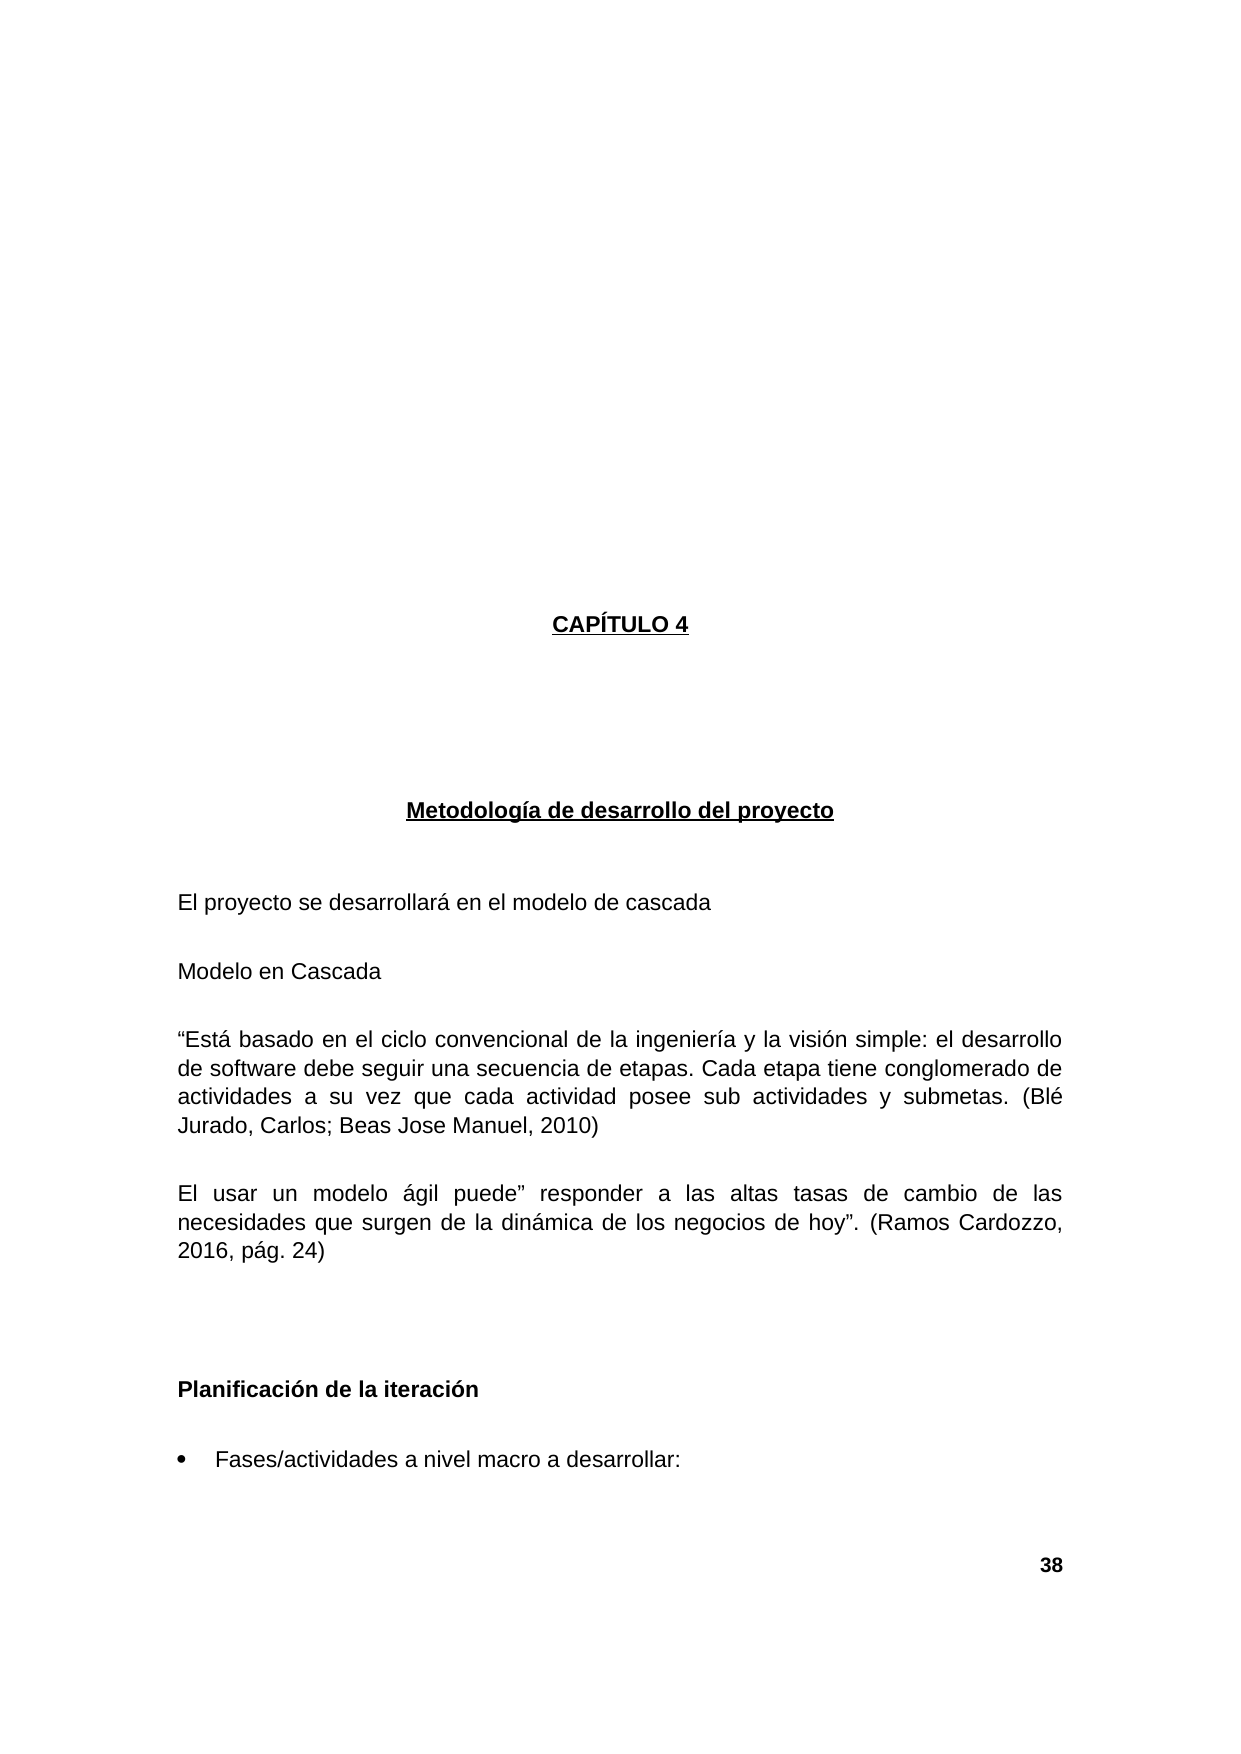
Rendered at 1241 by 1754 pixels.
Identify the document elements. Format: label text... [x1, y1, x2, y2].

text Modelo en Cascada [177, 958, 1063, 984]
list Fases/actividades a nivel macro a desarrollar: [177, 1446, 1063, 1472]
text El proyecto se desarrollará en el modelo de cascada [177, 889, 1063, 916]
subtitle CAPÍTULO 4 [177, 611, 1063, 637]
subtitle Metodología de desarrollo del proyecto [177, 797, 1063, 823]
text El usar un modelo ágil puede” responder a las altas tasas de cambio de las necesidades que surgen de la dinámica de los negocios de hoy”. [177, 1180, 1063, 1263]
text “Está basado en el ciclo convencional de la ingeniería y la visión simple: el desarrollo de software debe seguir una secuencia de etapas. Cada etapa tiene conglomerado de actividades a su vez que cada actividad posee sub actividades y submetas. [177, 1026, 1063, 1138]
text Planificación de la iteración [177, 1376, 1063, 1402]
